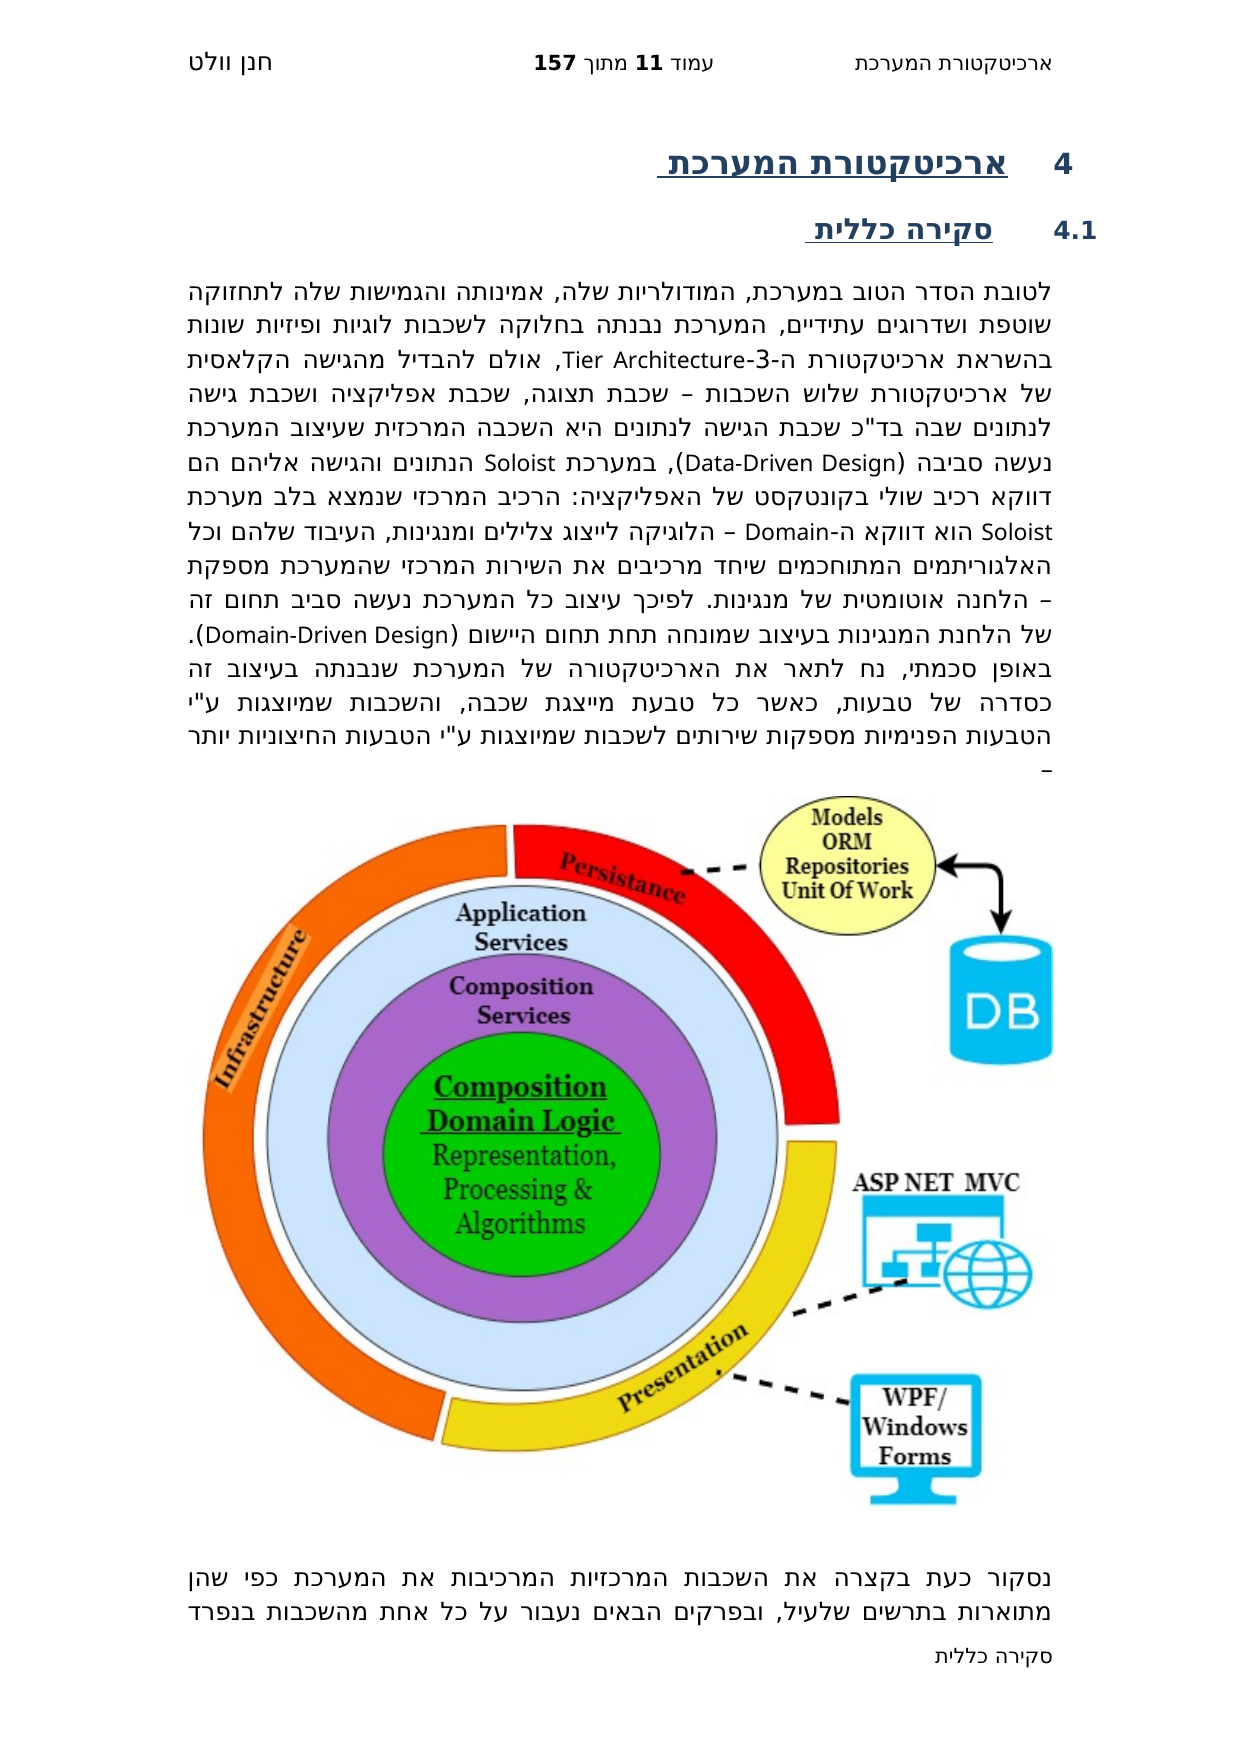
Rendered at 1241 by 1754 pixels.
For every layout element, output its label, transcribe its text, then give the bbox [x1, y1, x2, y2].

subtitle ארכיטקטורת המערכת [187, 143, 1053, 182]
subtitle סקירה כללית [187, 213, 1053, 247]
text לטובת הסדר הטוב במערכת, המודולריות שלה, אמינותה והגמישות שלה לתחזוקה שוטפת ושדרוגים עתידיים, המערכת נבנתה בחלוקה לשכבות לוגיות ופיזיות שונות בהשראת ארכיטקטורת ה-3-Tier Architecture, אולם להבדיל מהגישה הקלאסית של ארכיטקטורת שלוש השכבות – שכבת תצוגה, שכבת אפליקציה ושכבת גישה לנתונים שבה בד"כ שכבת הגישה לנתונים היא השכבה המרכזית שעיצוב המערכת נעשה סביבה (Data-Driven Design), במערכת Soloist הנתונים והגישה אליהם הם דווקא רכיב שולי בקונטקסט של האפליקציה: הרכיב המרכזי שנמצא בלב מערכת Soloist הוא דווקא ה-Domain – הלוגיקה לייצוג צלילים ומנגינות, העיבוד שלהם וכל האלגוריתמים המתוחכמים שיחד מרכיבים את השירות המרכזי שהמערכת מספקת – הלחנה אוטומטית של מנגינות. לפיכך עיצוב כל המערכת נעשה סביב תחום זה של הלחנת המנגינות בעיצוב שמונחה תחת תחום היישום (Domain-Driven Design). באופן סכמתי, נח לתאר את הארכיטקטורה של המערכת שנבנתה בעיצוב זה כסדרה של טבעות, כאשר כל טבעת מייצגת שכבה, והשכבות שמיוצגות ע"י הטבעות הפנימיות מספקות שירותים לשכבות שמיוצגות ע"י הטבעות החיצוניות יותר – [187, 277, 1053, 784]
picture [187, 796, 1053, 1507]
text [187, 1563, 1053, 1626]
